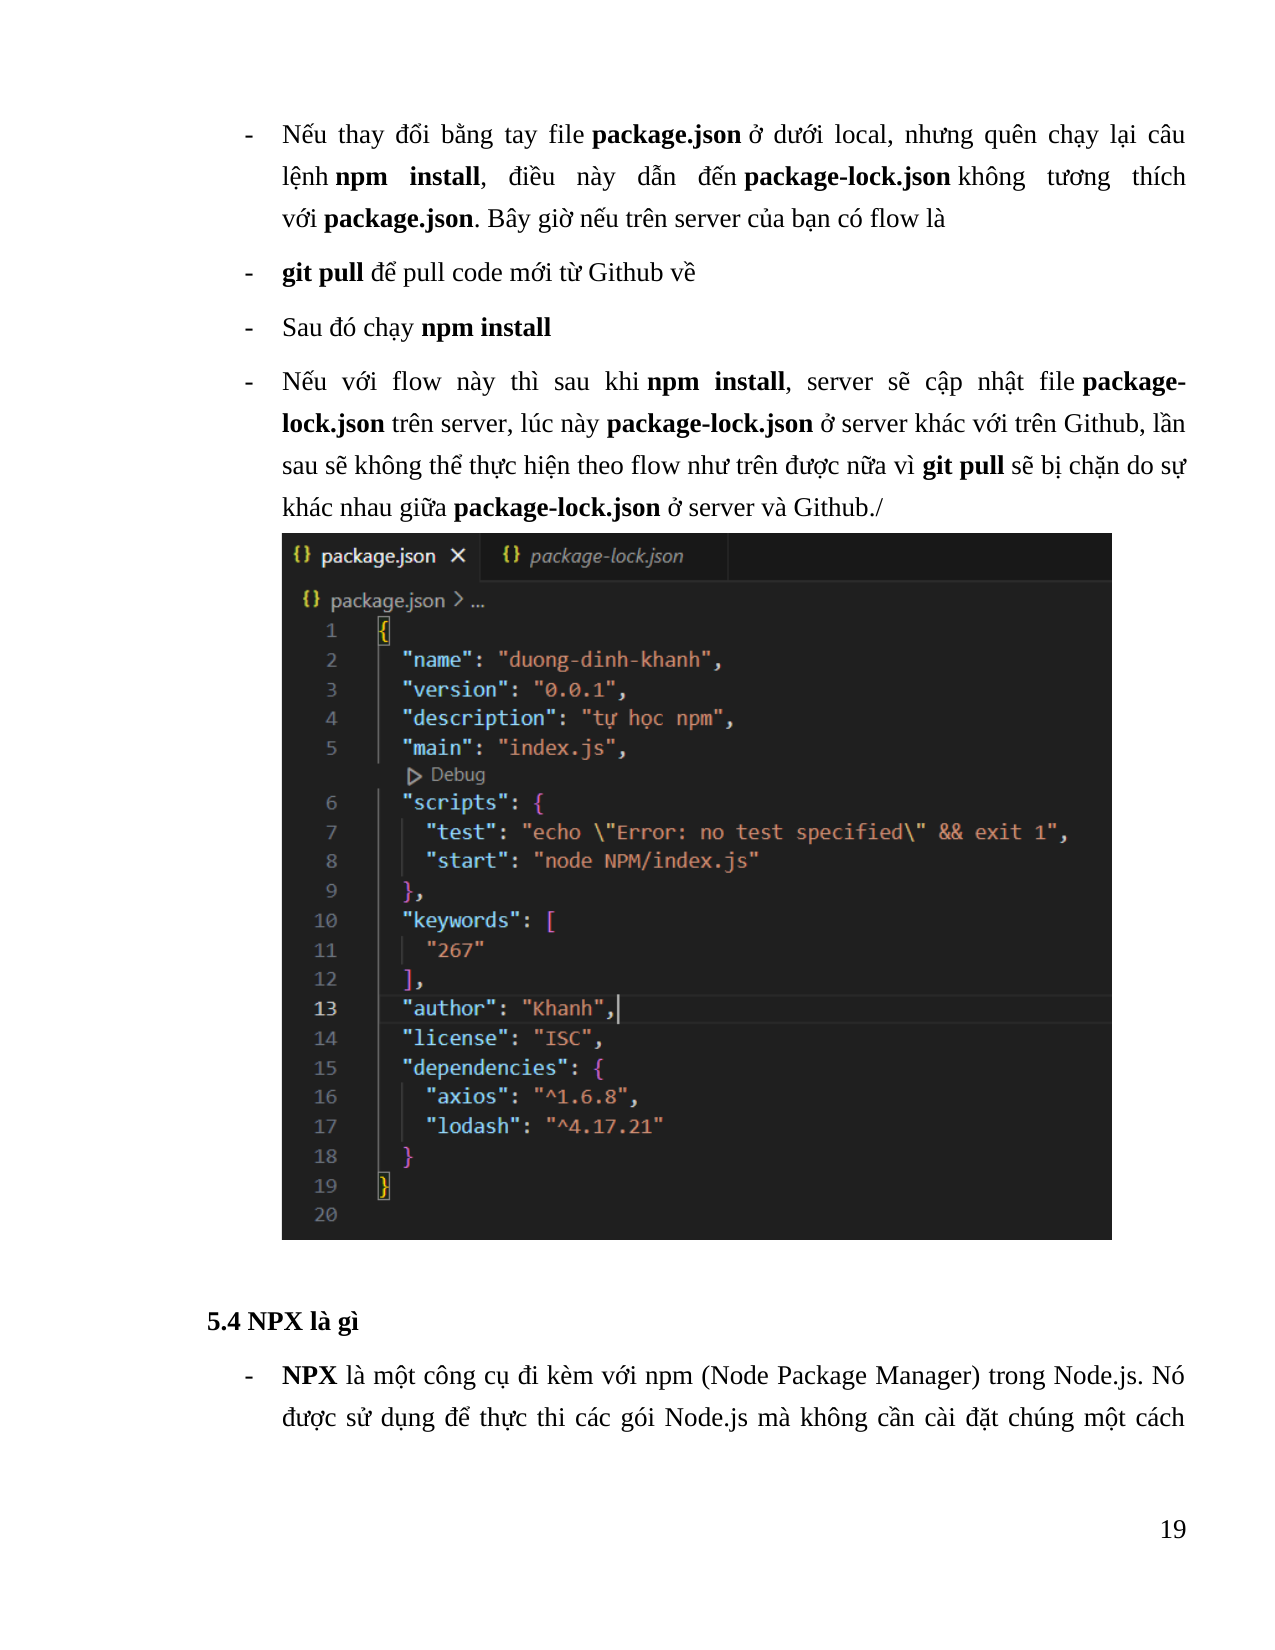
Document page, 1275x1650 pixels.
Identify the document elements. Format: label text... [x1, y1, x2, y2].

picture [281, 533, 1112, 1240]
list Nếu với flow này thì sau khi npm install, server sẽ cập nhật file package-lock.json trên server, lúc này package-lock.json ở server khác với trên Github, lần sau sẽ không thể thực hiện theo flow như trên được nữa vì git pull sẽ bị chặn do sự khác nhau giữa package-lock.json ở server và Github./ [244, 366, 1186, 523]
list git pull để pull code mới từ Github về [244, 257, 1186, 288]
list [244, 1359, 1186, 1433]
text 5.4 NPX là gì [207, 1305, 1186, 1336]
list Sau đó chạy npm install [244, 311, 1186, 342]
list Nếu thay đổi bằng tay file package.json ở dưới local, nhưng quên chạy lại câu lệnh npm install, điều này dẫn đến package-lock.json không tương thích với package.json. Bây giờ nếu trên server của bạn có flow là [244, 118, 1186, 233]
